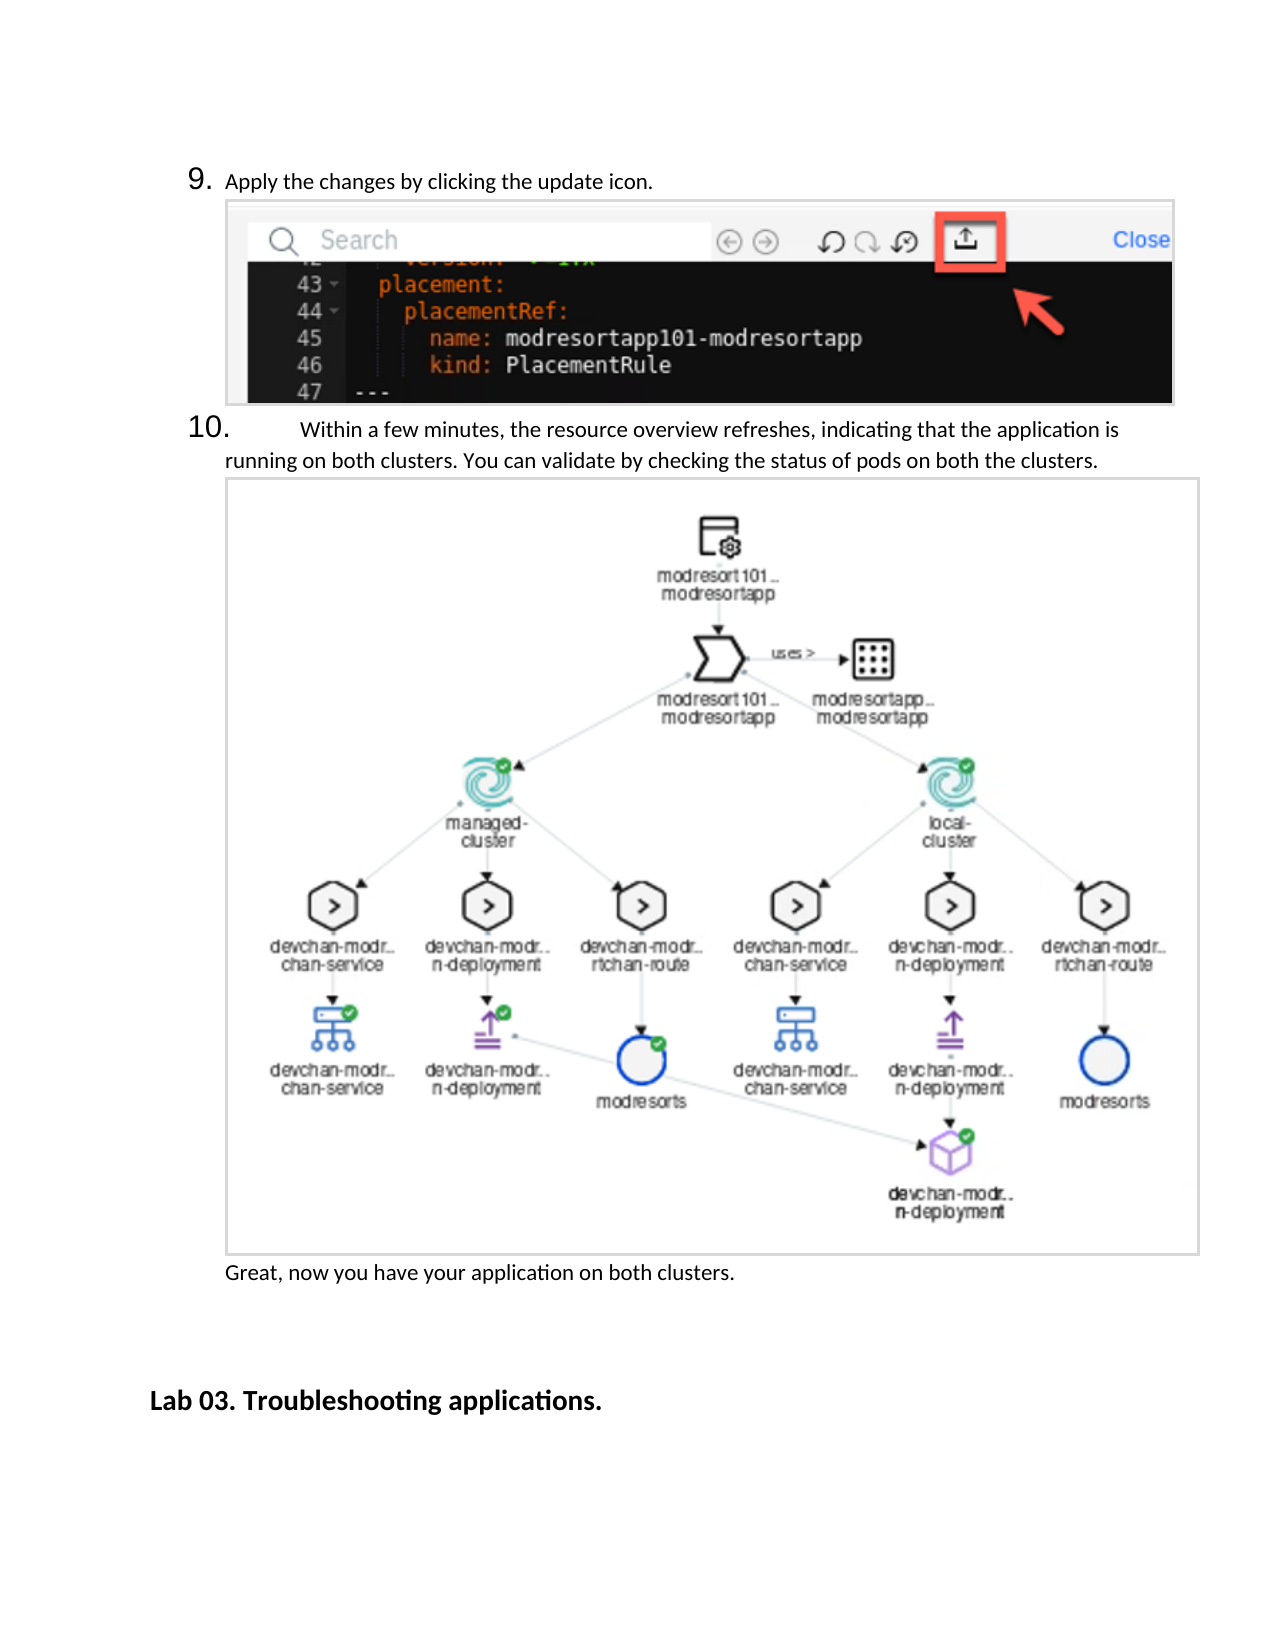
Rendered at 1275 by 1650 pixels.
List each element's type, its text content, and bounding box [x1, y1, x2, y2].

text Lab 03. Troubleshooting applications. [150, 1382, 1125, 1418]
picture [228, 202, 1172, 403]
picture [228, 480, 1197, 1253]
